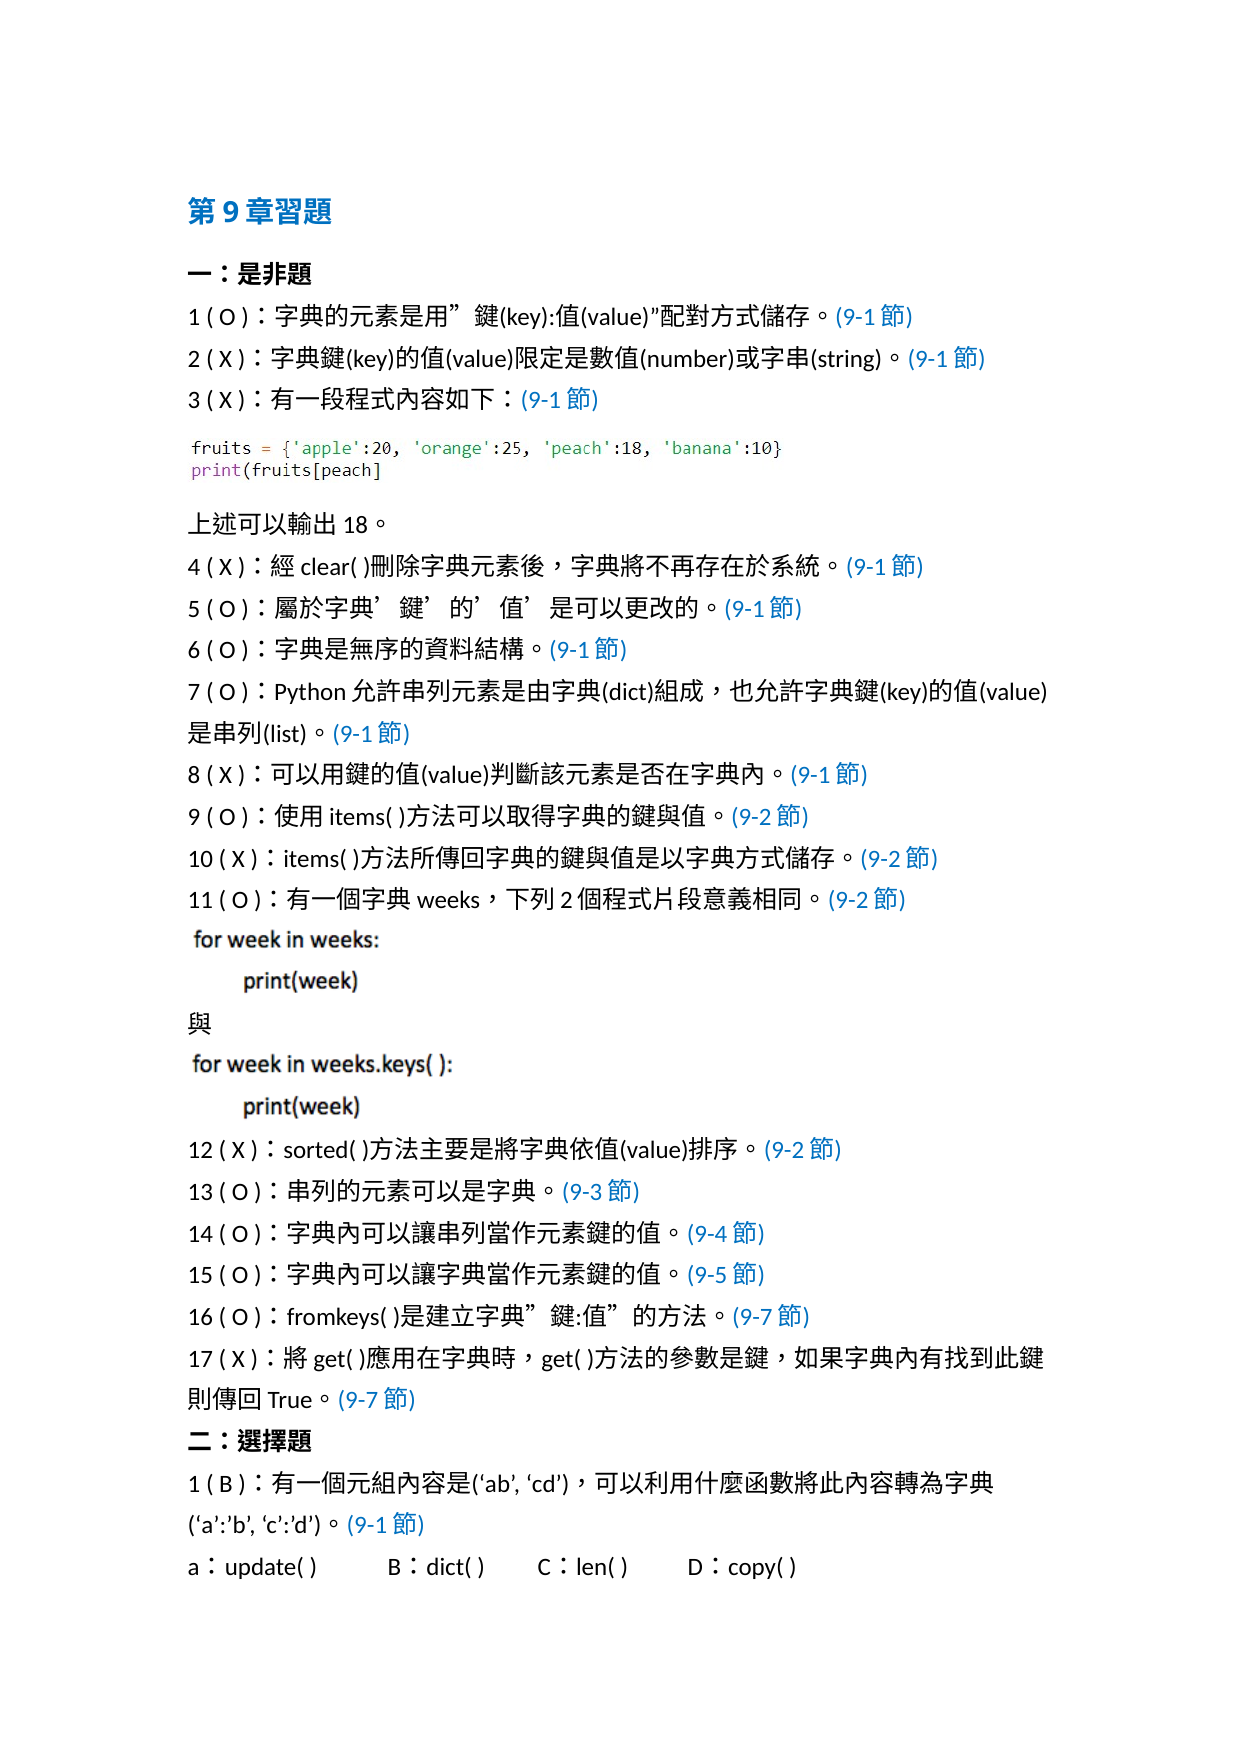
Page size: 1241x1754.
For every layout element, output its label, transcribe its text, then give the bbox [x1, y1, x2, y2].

text 16 ( O )：fromkeys( )是建立字典”鍵:值”的方法。(9-7節) [187, 1294, 1053, 1335]
text 4 ( X )：經clear( )刪除字典元素後，字典將不再存在於系統。(9-1節) [187, 544, 1053, 585]
text 2 ( X )：字典鍵(key)的值(value)限定是數值(number)或字串(string)。(9-1節) [187, 335, 1053, 377]
text 二：選擇題 [187, 1419, 1053, 1460]
text 7 ( O )：Python允許串列元素是由字典(dict)組成，也允許字典鍵(key)的值(value)是串列(list)。(9-1節) [187, 669, 1053, 752]
text 6 ( O )：字典是無序的資料結構。(9-1節) [187, 627, 1053, 669]
text 10 ( X )：items( )方法所傳回字典的鍵與值是以字典方式儲存。(9-2節) [187, 835, 1053, 877]
text 14 ( O )：字典內可以讓串列當作元素鍵的值。(9-4節) [187, 1210, 1053, 1252]
text 與 [187, 1002, 1053, 1044]
text 11 ( O )：有一個字典weeks，下列2個程式片段意義相同。(9-2節) [187, 877, 1053, 919]
text 12 ( X )：sorted( )方法主要是將字典依值(value)排序。(9-2節) [187, 1127, 1053, 1169]
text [187, 1544, 1053, 1585]
picture [187, 438, 784, 483]
picture [187, 1047, 459, 1123]
text 15 ( O )：字典內可以讓字典當作元素鍵的值。(9-5節) [187, 1252, 1053, 1294]
text 1 ( B )：有一個元組內容是(‘ab’, ‘cd’)，可以利用什麼函數將此內容轉為字典(‘a’:’b’, ‘c’:’d’)。(9-1節) [187, 1460, 1053, 1544]
text 17 ( X )：將get( )應用在字典時，get( )方法的參數是鍵，如果字典內有找到此鍵則傳回True。(9-7節) [187, 1335, 1053, 1419]
text 第9章習題 [187, 169, 1053, 252]
text 5 ( O )：屬於字典’鍵’的’值’是可以更改的。(9-1節) [187, 585, 1053, 627]
picture [187, 923, 384, 997]
text 8 ( X )：可以用鍵的值(value)判斷該元素是否在字典內。(9-1節) [187, 752, 1053, 794]
text 上述可以輸出18。 [187, 502, 1053, 544]
text 1 ( O )：字典的元素是用”鍵(key):值(value)”配對方式儲存。(9-1節) [187, 294, 1053, 335]
text 一：是非題 [187, 252, 1053, 294]
text 13 ( O )：串列的元素可以是字典。(9-3節) [187, 1169, 1053, 1210]
text 3 ( X )：有一段程式內容如下：(9-1節) [187, 377, 1053, 419]
text 9 ( O )：使用items( )方法可以取得字典的鍵與值。(9-2節) [187, 794, 1053, 835]
